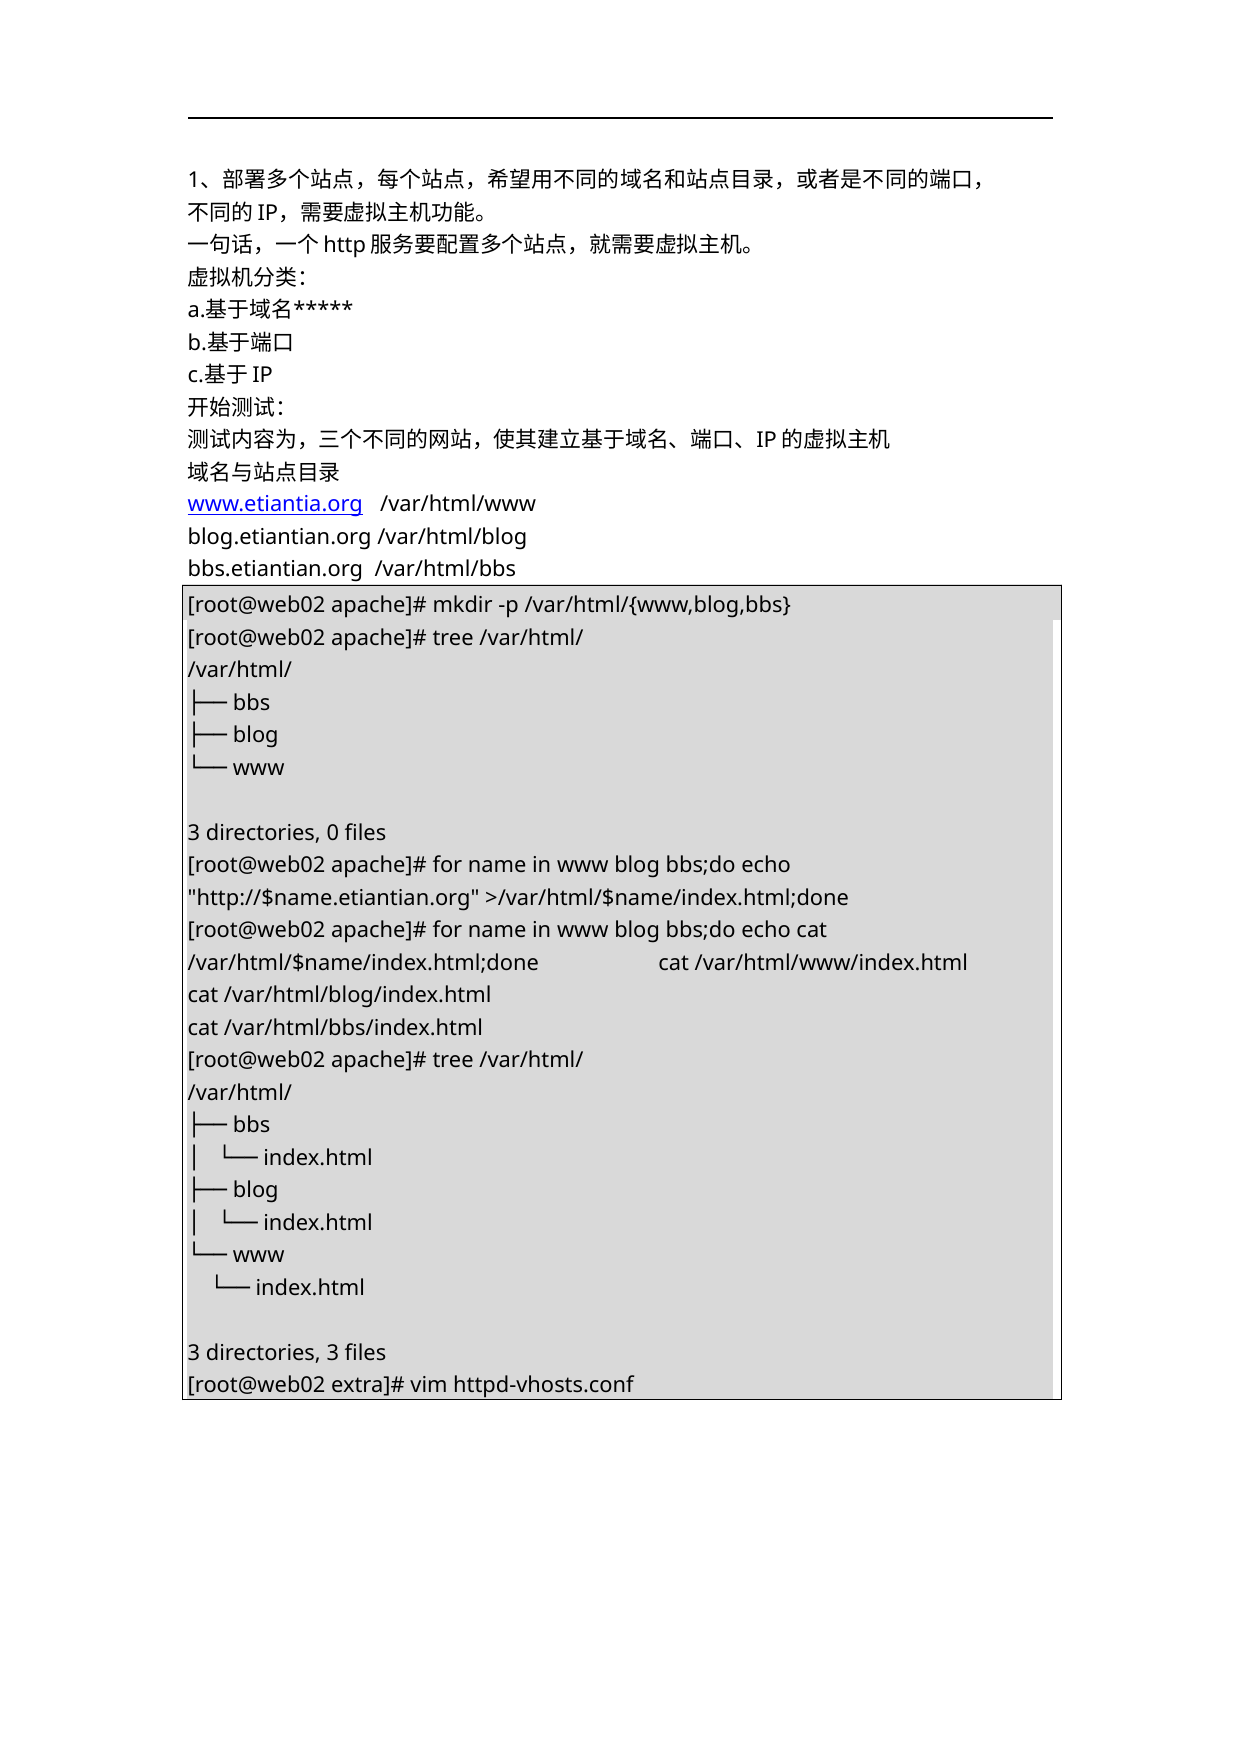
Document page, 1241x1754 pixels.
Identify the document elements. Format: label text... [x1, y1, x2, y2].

text c.基于IP [187, 357, 998, 389]
text 3 directories, 3 files [187, 1335, 1053, 1368]
text [root@web02 apache]# mkdir -p /var/html/{www,blog,bbs} [183, 586, 1061, 620]
text bbs.etiantian.org /var/html/bbs [187, 552, 998, 584]
text a.基于域名***** [187, 292, 998, 324]
text cat /var/html/bbs/index.html [187, 1010, 1053, 1043]
text 域名与站点目录 [187, 454, 998, 487]
text [root@web02 extra]# vim httpd-vhosts.conf [187, 1368, 1053, 1399]
text └── index.html [187, 1270, 1053, 1303]
text 测试内容为，三个不同的网站，使其建立基于域名、端口、IP的虚拟主机 [187, 422, 998, 454]
text 开始测试： [187, 389, 998, 422]
text /var/html/ [187, 653, 1053, 685]
text b.基于端口 [187, 324, 998, 357]
text ├── bbs [187, 1108, 1053, 1140]
text 3 directories, 0 files [187, 815, 1053, 848]
text blog.etiantian.org /var/html/blog [187, 519, 998, 552]
text └── www [187, 750, 1053, 783]
text 1、部署多个站点，每个站点，希望用不同的域名和站点目录，或者是不同的端口，不同的IP，需要虚拟主机功能。 [187, 162, 998, 227]
text └── www [187, 1238, 1053, 1270]
text ├── bbs [187, 685, 1053, 718]
text │ └── index.html [187, 1140, 1053, 1173]
text [root@web02 apache]# tree /var/html/ [187, 620, 1053, 653]
text 一句话，一个http服务要配置多个站点，就需要虚拟主机。 [187, 227, 998, 259]
text 虚拟机分类： [187, 259, 998, 292]
text ├── blog [187, 718, 1053, 750]
text /var/html/ [187, 1075, 1053, 1108]
text [root@web02 apache]# tree /var/html/ [187, 1043, 1053, 1075]
text cat /var/html/blog/index.html [187, 978, 1053, 1010]
text [root@web02 apache]# for name in www blog bbs;do echo "http://$name.etiantian.org" >/var/html/$name/index.html;done [187, 848, 1053, 913]
text │ └── index.html [187, 1205, 1053, 1238]
text www.etiantia.org /var/html/www [187, 487, 998, 519]
text ├── blog [187, 1173, 1053, 1205]
text [root@web02 apache]# for name in www blog bbs;do echo cat /var/html/$name/index.html;done cat /var/html/www/index.html [187, 913, 1053, 978]
